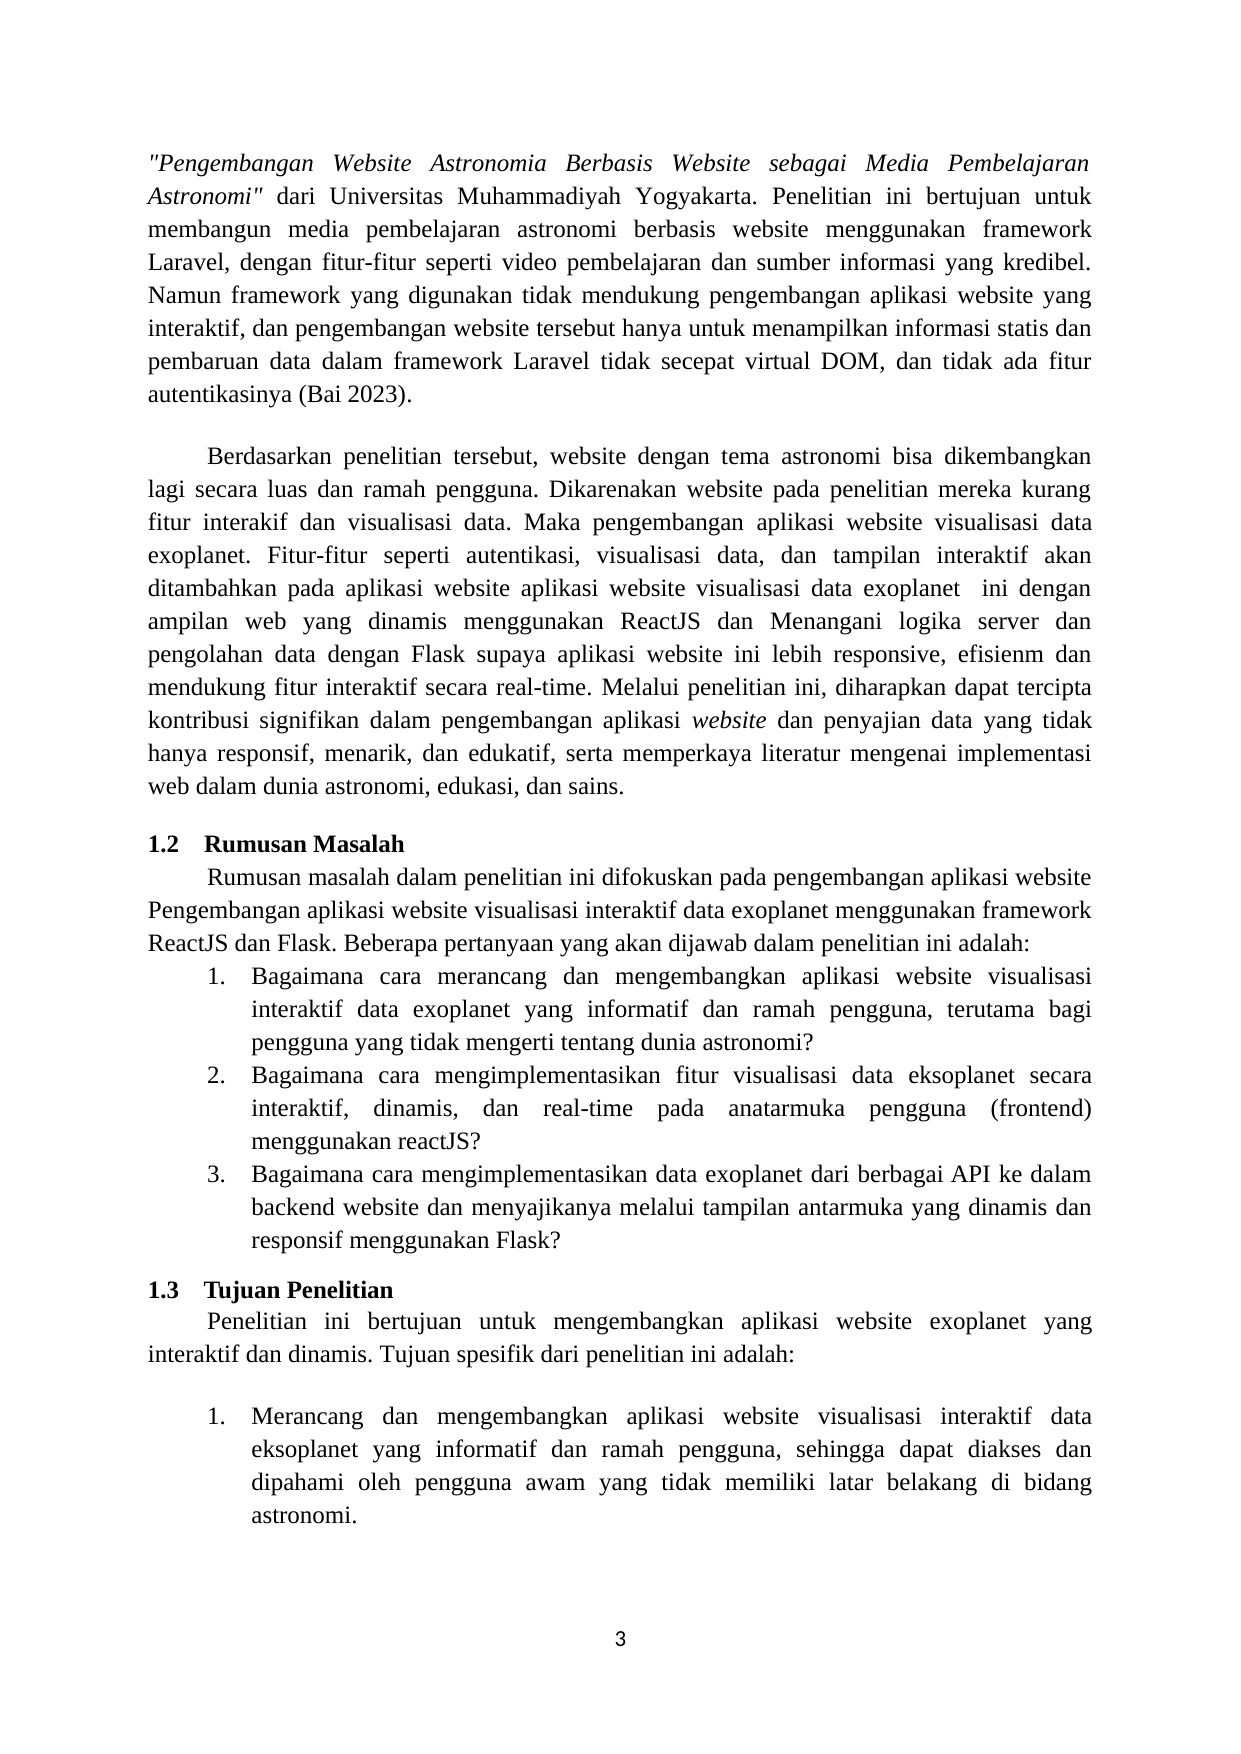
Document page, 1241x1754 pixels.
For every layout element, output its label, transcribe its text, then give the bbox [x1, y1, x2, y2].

subtitle 1.2 Rumusan Masalah [148, 829, 1092, 858]
text Penelitian ini bertujuan untuk mengembangkan aplikasi website exoplanet yang interaktif dan dinamis. Tujuan spesifik dari penelitian ini adalah: [148, 1306, 1092, 1368]
list Rumusan masalah dalam penelitian ini difokuskan pada pengembangan aplikasi website Pengembangan aplikasi website visualisasi interaktif data exoplanet menggunakan framework ReactJS dan Flask. Beberapa pertanyaan yang akan dijawab dalam penelitian ini adalah: [148, 862, 1092, 957]
list Bagaimana cara merancang dan mengembangkan aplikasi website visualisasi interaktif data exoplanet yang informatif dan ramah pengguna, terutama bagi pengguna yang tidak mengerti tentang dunia astronomi? [207, 961, 1092, 1056]
subtitle 1.3 Tujuan Penelitian [148, 1275, 1092, 1304]
text Berdasarkan penelitian tersebut, website dengan tema astronomi bisa dikembangkan lagi secara luas dan ramah pengguna. Dikarenakan website pada penelitian mereka kurang fitur interakif dan visualisasi data. Maka pengembangan aplikasi website visualisasi data exoplanet. Fitur-fitur seperti autentikasi, visualisasi data, dan tampilan interaktif akan ditambahkan pada aplikasi website aplikasi website visualisasi data exoplanet ini dengan ampilan web yang dinamis menggunakan ReactJS dan Menangani logika server dan pengolahan data dengan Flask supaya aplikasi website ini lebih responsive, efisienm dan mendukung fitur interaktif secara real-time. Melalui penelitian ini, diharapkan dapat tercipta kontribusi signifikan dalam pengembangan aplikasi website dan penyajian data yang tidak hanya responsif, menarik, dan edukatif, serta memperkaya literatur mengenai implementasi web dalam dunia astronomi, edukasi, dan sains. [148, 441, 1092, 800]
list Bagaimana cara mengimplementasikan fitur visualisasi data eksoplanet secara interaktif, dinamis, dan real-time pada anatarmuka pengguna (frontend) menggunakan reactJS? [207, 1060, 1092, 1155]
list Merancang dan mengembangkan aplikasi website visualisasi interaktif data eksoplanet yang informatif dan ramah pengguna, sehingga dapat diakses dan dipahami oleh pengguna awam yang tidak memiliki latar belakang di bidang astronomi. [207, 1401, 1092, 1529]
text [148, 148, 1092, 408]
list Bagaimana cara mengimplementasikan data exoplanet dari berbagai API ke dalam backend website dan menyajikanya melalui tampilan antarmuka yang dinamis dan responsif menggunakan Flask? [207, 1159, 1092, 1254]
